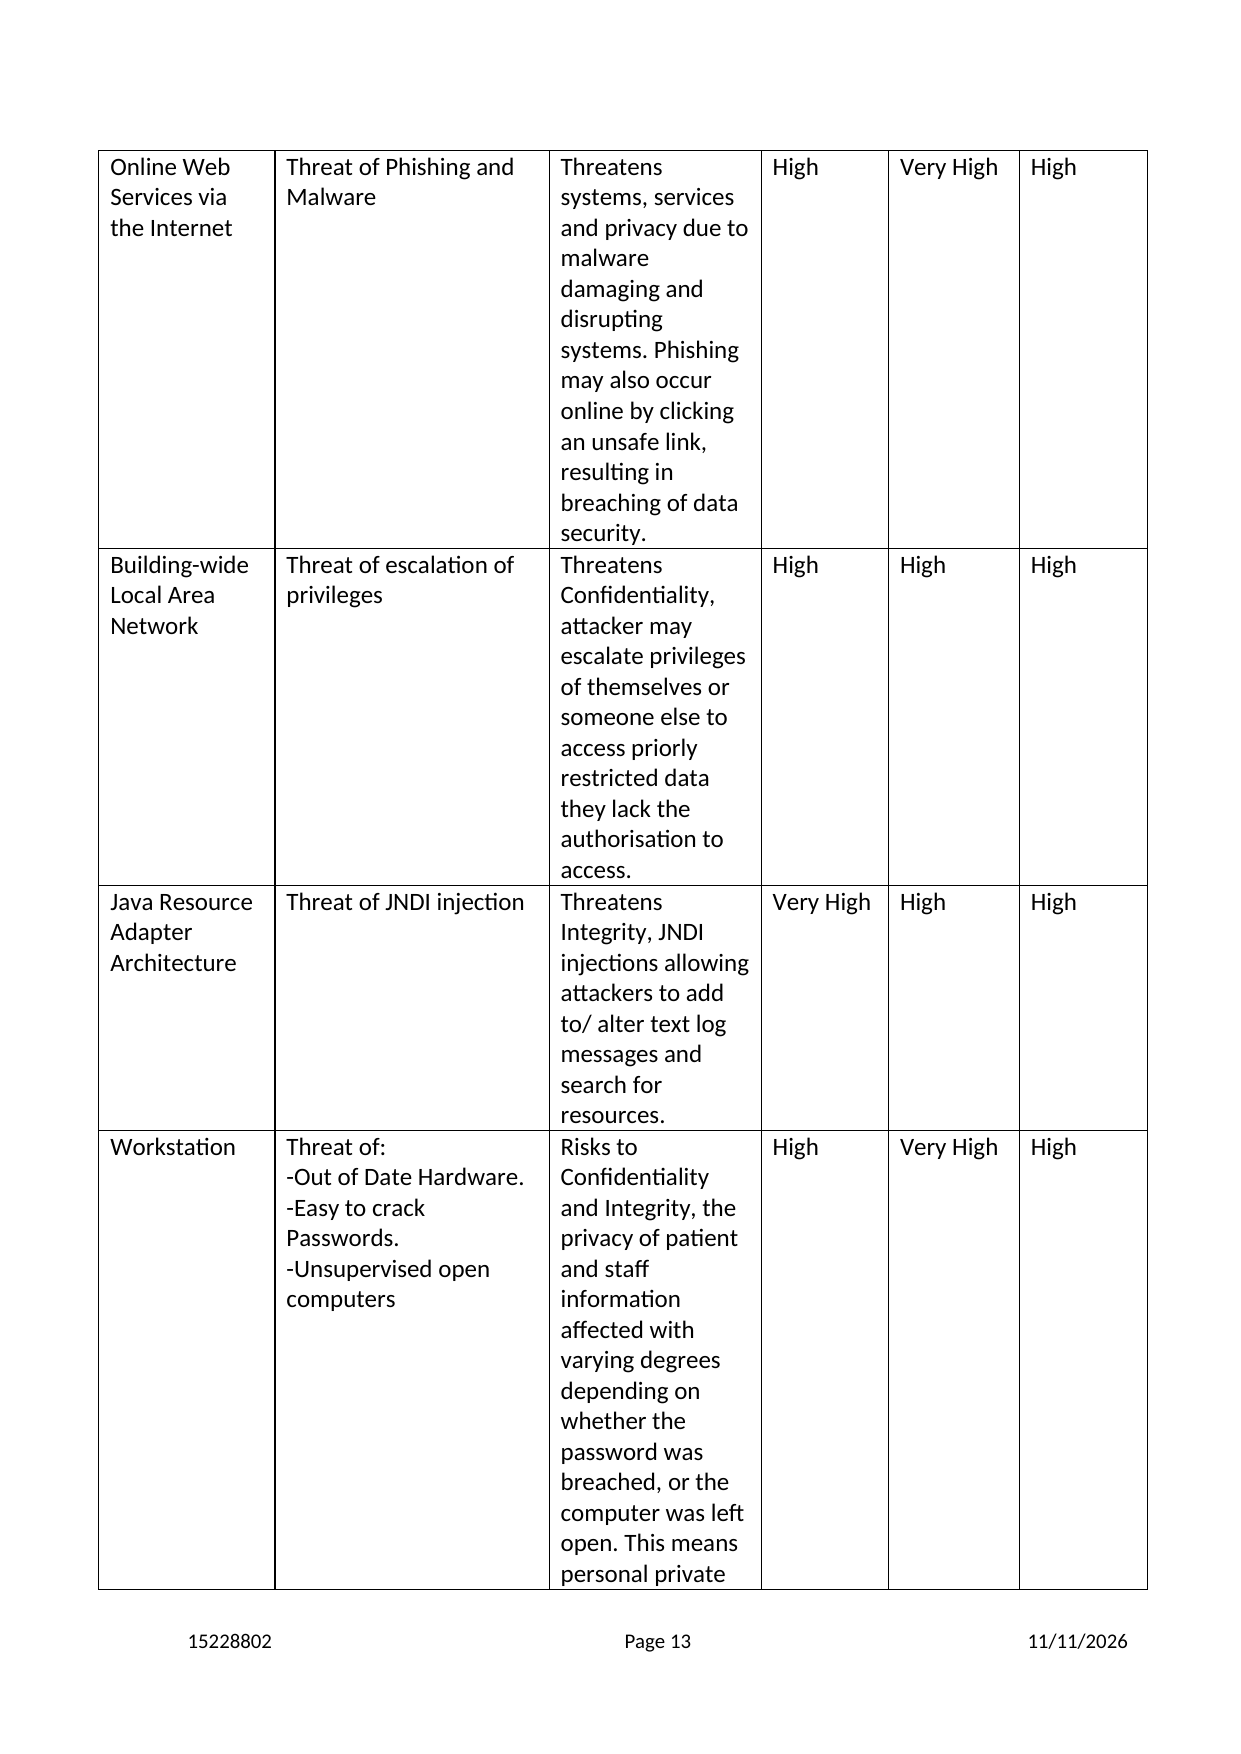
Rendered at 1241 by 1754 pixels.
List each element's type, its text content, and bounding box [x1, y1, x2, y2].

table_cell Very High [889, 151, 1019, 548]
table_cell High [762, 549, 888, 884]
table_cell Very High [762, 886, 888, 1130]
table_cell High [1020, 886, 1147, 1130]
table_cell High [1020, 1131, 1147, 1589]
table_cell Threatens systems, services and privacy due to malware damaging and disrupting systems. Phishing may also occur online by clicking an unsafe link, resulting in breaching of data security. [550, 151, 761, 548]
table_cell Java Resource Adapter Architecture [99, 886, 274, 1130]
table_cell Threat of escalation of privileges [276, 549, 549, 884]
table_cell Very High [889, 1131, 1019, 1589]
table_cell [276, 1131, 549, 1589]
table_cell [550, 1131, 761, 1589]
table_cell High [889, 549, 1019, 884]
table_cell Threat of JNDI injection [276, 886, 549, 1130]
table_cell Threatens Confidentiality, attacker may escalate privileges of themselves or someone else to access priorly restricted data they lack the authorisation to access. [550, 549, 761, 884]
table_cell High [762, 151, 888, 548]
table_cell Threatens Integrity, JNDI injections allowing attackers to add to/ alter text log messages and search for resources. [550, 886, 761, 1130]
table_cell Workstation [99, 1131, 274, 1589]
table_cell High [762, 1131, 888, 1589]
table_cell High [1020, 151, 1147, 548]
table_cell High [1020, 549, 1147, 884]
table_cell Building-wide Local Area Network [99, 549, 274, 884]
table_cell Threat of Phishing and Malware [276, 151, 549, 548]
table_cell Online Web Services via the Internet [99, 151, 274, 548]
table_cell High [889, 886, 1019, 1130]
